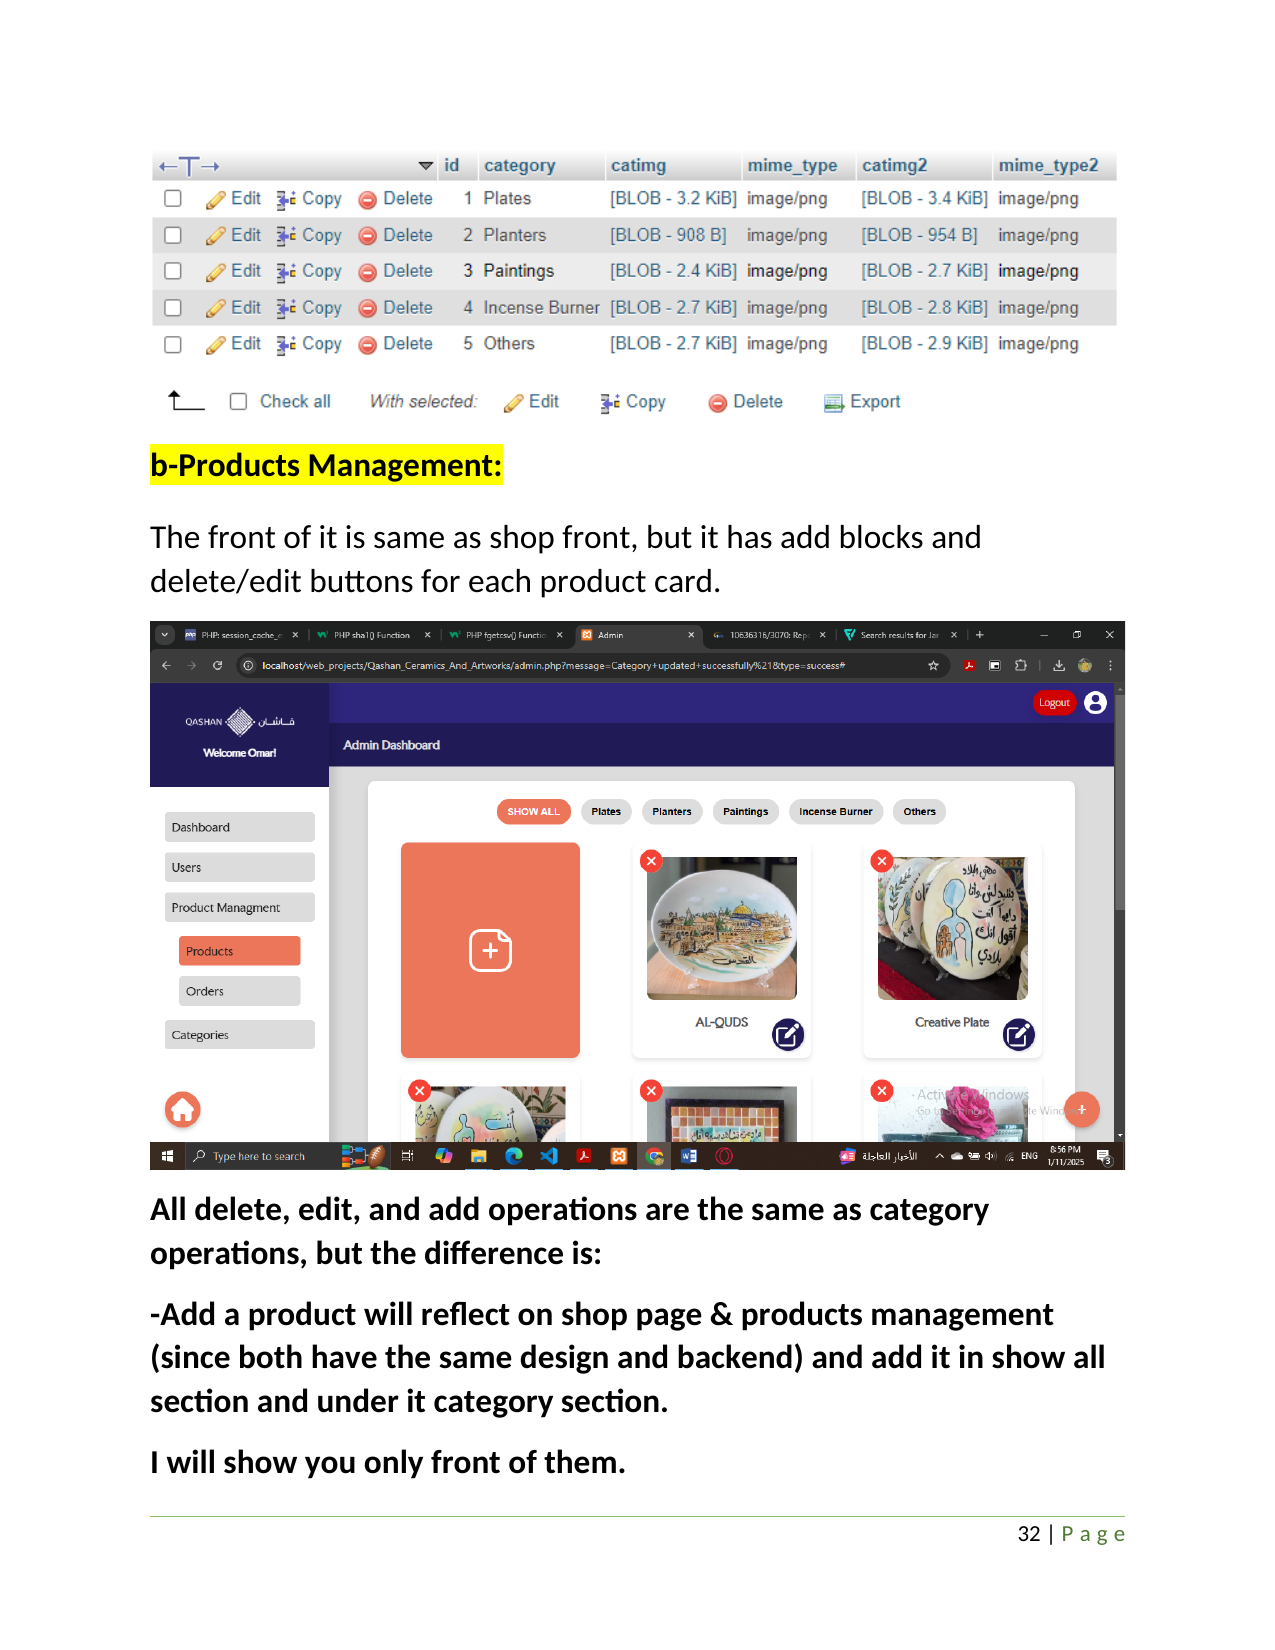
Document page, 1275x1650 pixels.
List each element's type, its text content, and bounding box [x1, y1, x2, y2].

text -Add a product will reflect on shop page & products management (since both have the same design and backend) and add it in show all section and under it category section. [150, 1293, 1125, 1421]
picture [150, 621, 1125, 1170]
picture [150, 150, 1125, 426]
text b-Products Management: The front of it is same as shop front, but it has add blocks and delete/edit buttons for each product card. [150, 444, 1125, 601]
text All delete, edit, and add operations are the same as category operations, but the difference is: [150, 1188, 1125, 1273]
text I will show you only front of them. [150, 1441, 1125, 1482]
